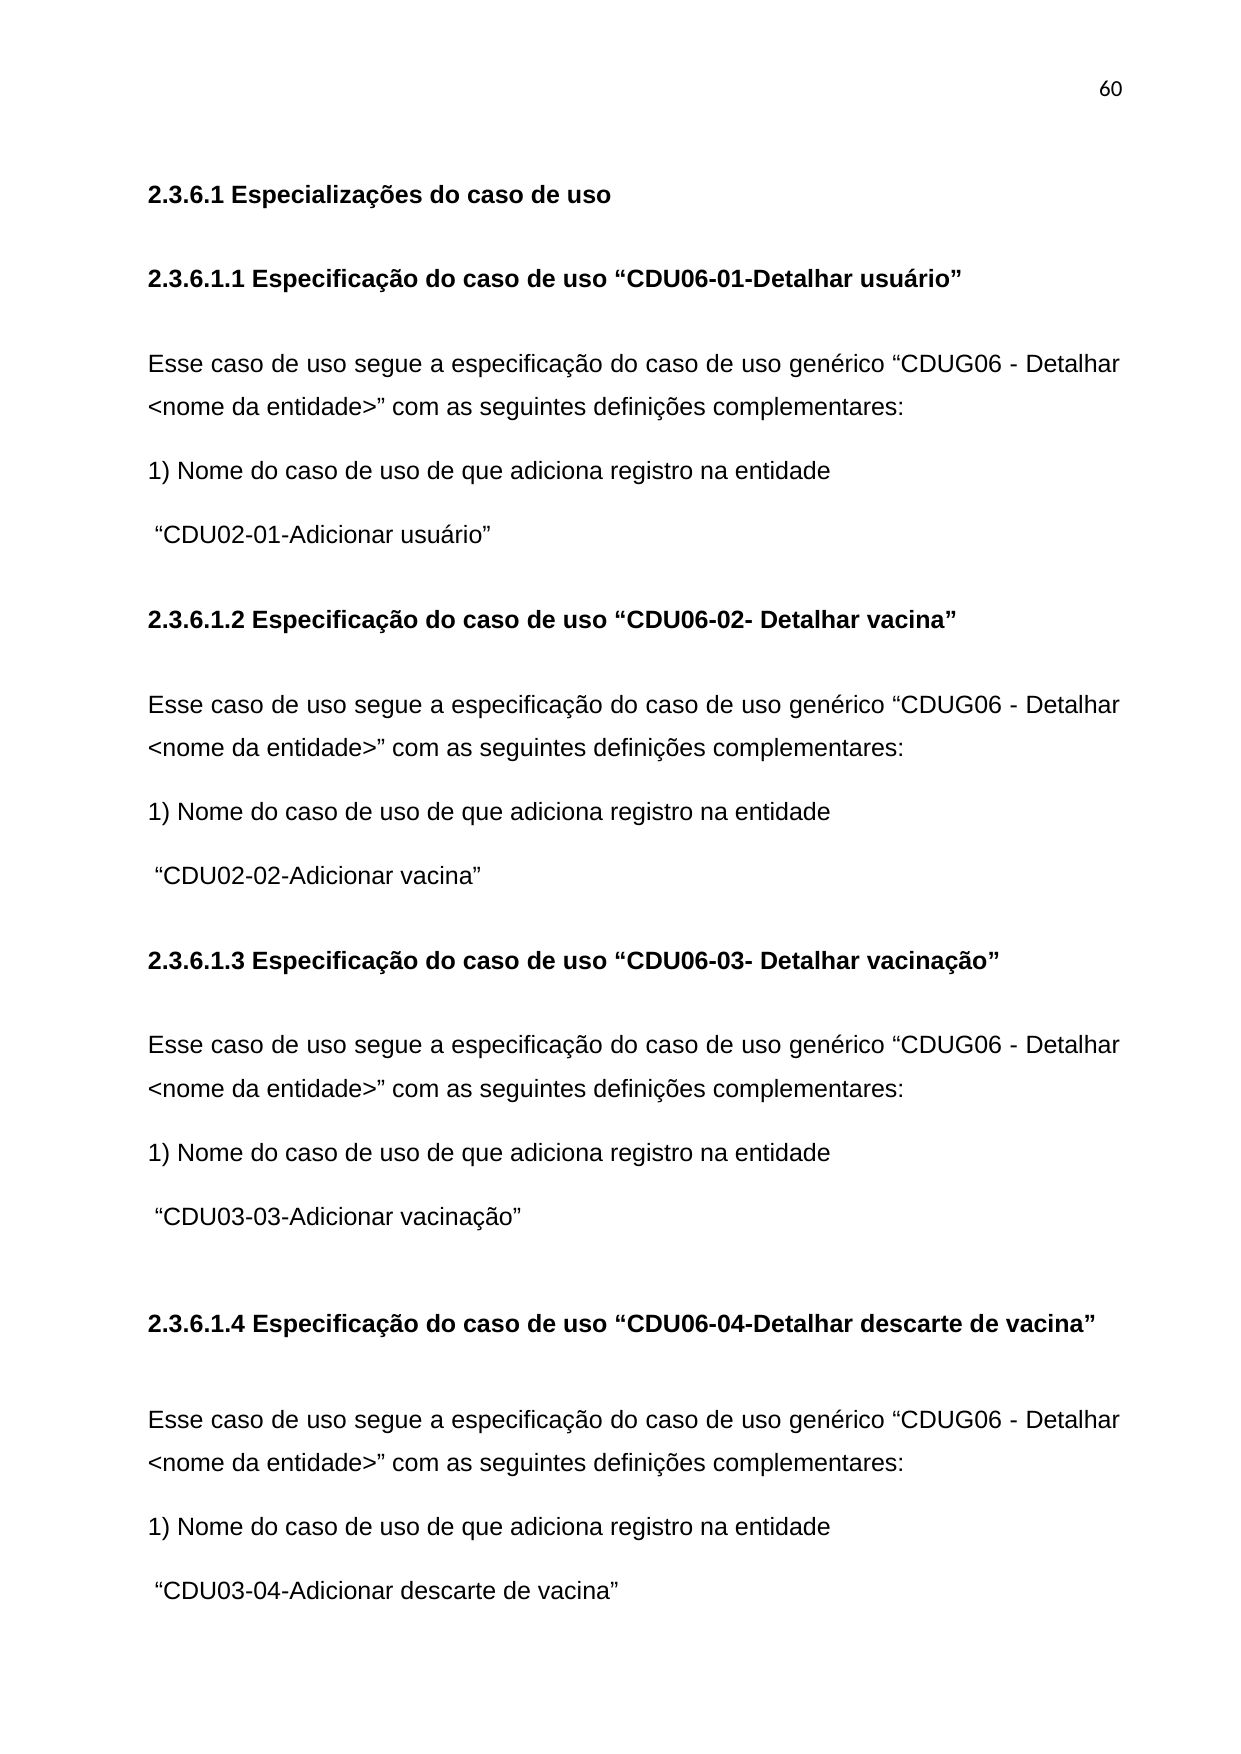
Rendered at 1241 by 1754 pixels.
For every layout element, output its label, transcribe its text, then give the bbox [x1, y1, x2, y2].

text “CDU02-02-Adicionar vacina” [148, 861, 1122, 889]
text 1) Nome do caso de uso de que adiciona registro na entidade [148, 1137, 1122, 1166]
text 1) Nome do caso de uso de que adiciona registro na entidade [148, 456, 1122, 485]
text 2.3.6.1.2 Especificação do caso de uso “CDU06-02- Detalhar vacina” [148, 605, 1122, 634]
text Esse caso de uso segue a especificação do caso de uso genérico “CDUG06 - Detalhar <nome da entidade>” com as seguintes definições complementares: [148, 349, 1122, 421]
text 2.3.6.1 Especializações do caso de uso [148, 179, 1122, 208]
text Esse caso de uso segue a especificação do caso de uso genérico “CDUG06 - Detalhar <nome da entidade>” com as seguintes definições complementares: [148, 1030, 1122, 1102]
subtitle 2.3.6.1.4 Especificação do caso de uso “CDU06-04-Detalhar descarte de vacina” [148, 1308, 1122, 1337]
text “CDU03-03-Adicionar vacinação” [148, 1201, 1122, 1230]
text “CDU03-04-Adicionar descarte de vacina” [148, 1576, 1122, 1604]
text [148, 1405, 1122, 1477]
text “CDU02-01-Adicionar usuário” [148, 520, 1122, 549]
text 2.3.6.1.3 Especificação do caso de uso “CDU06-03- Detalhar vacinação” [148, 946, 1122, 974]
text Esse caso de uso segue a especificação do caso de uso genérico “CDUG06 - Detalhar <nome da entidade>” com as seguintes definições complementares: [148, 690, 1122, 762]
text 2.3.6.1.1 Especificação do caso de uso “CDU06-01-Detalhar usuário” [148, 264, 1122, 293]
text 1) Nome do caso de uso de que adiciona registro na entidade [148, 1512, 1122, 1541]
text 1) Nome do caso de uso de que adiciona registro na entidade [148, 797, 1122, 826]
